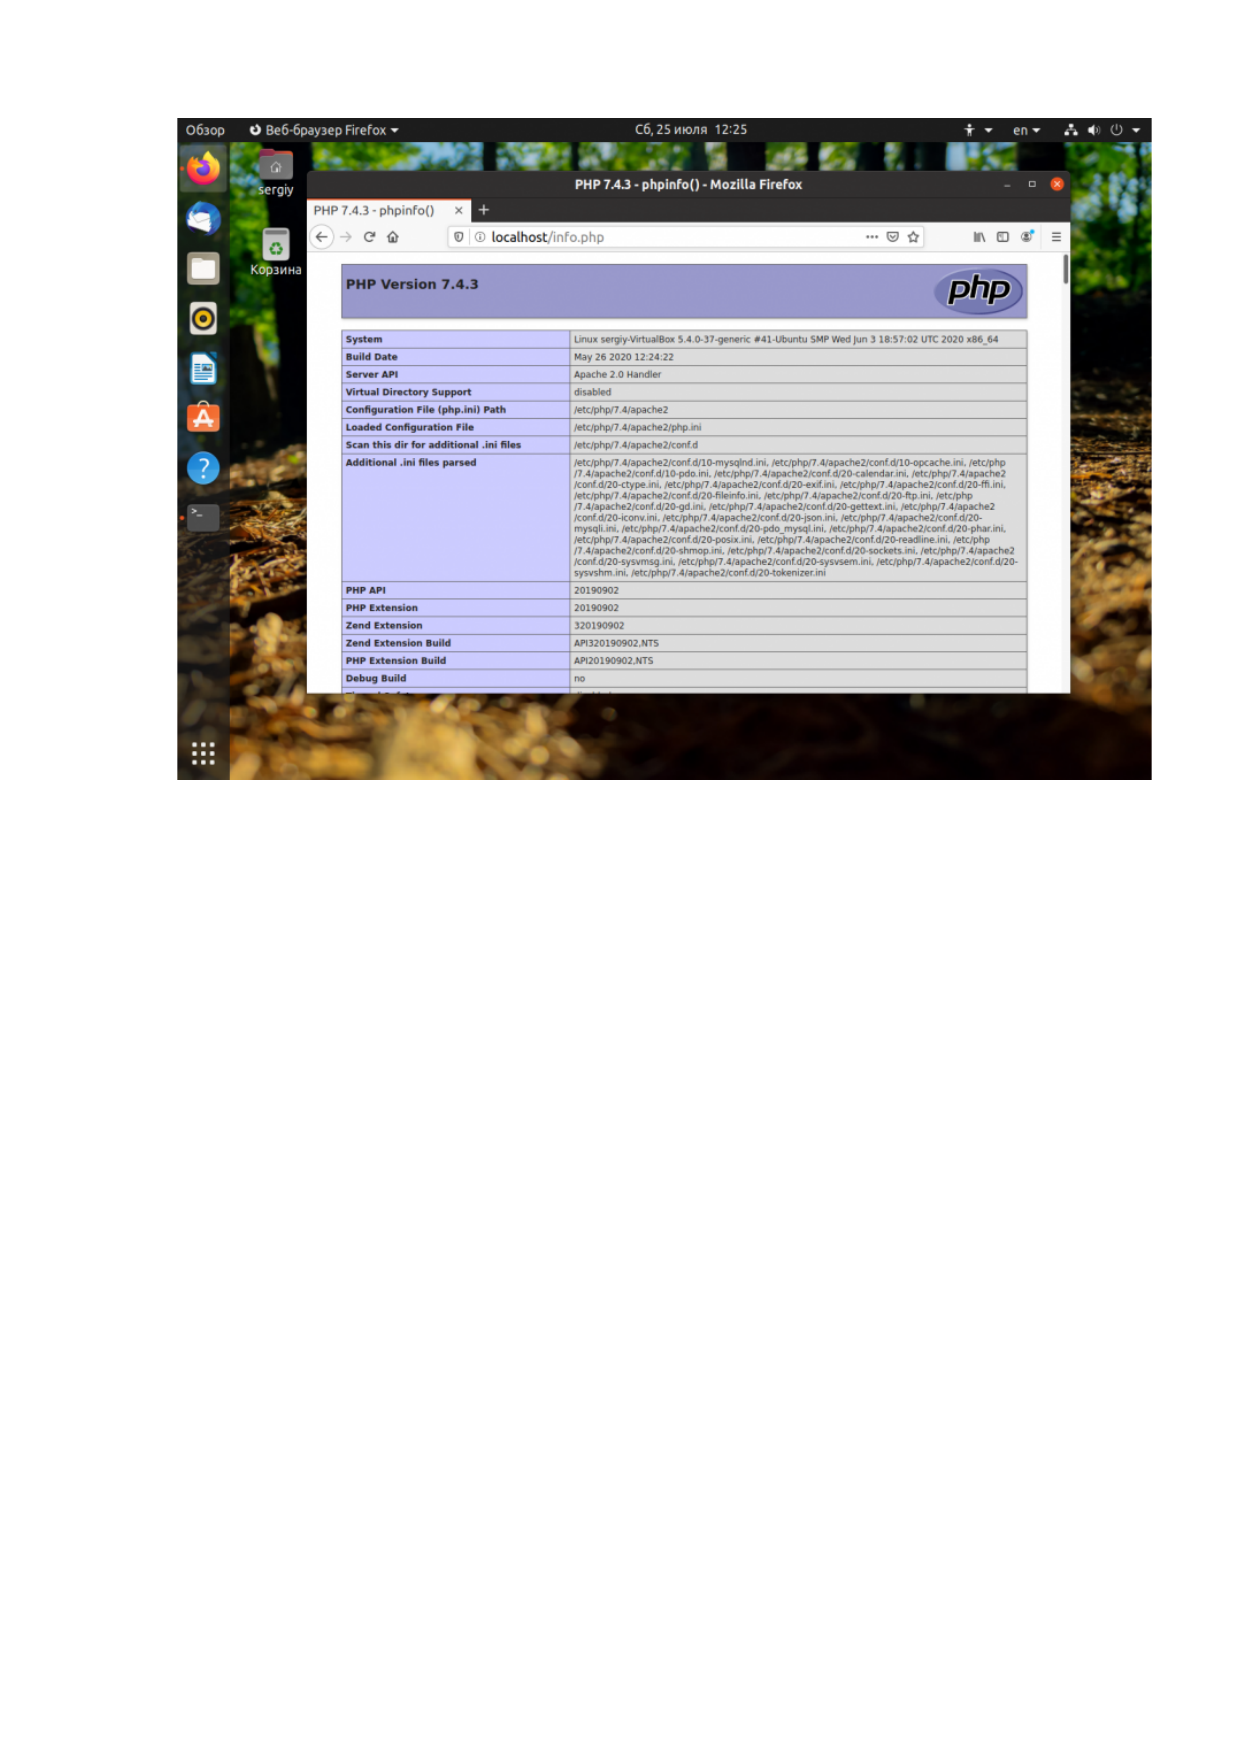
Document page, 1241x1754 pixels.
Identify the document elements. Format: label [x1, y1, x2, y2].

picture [177, 118, 1152, 780]
